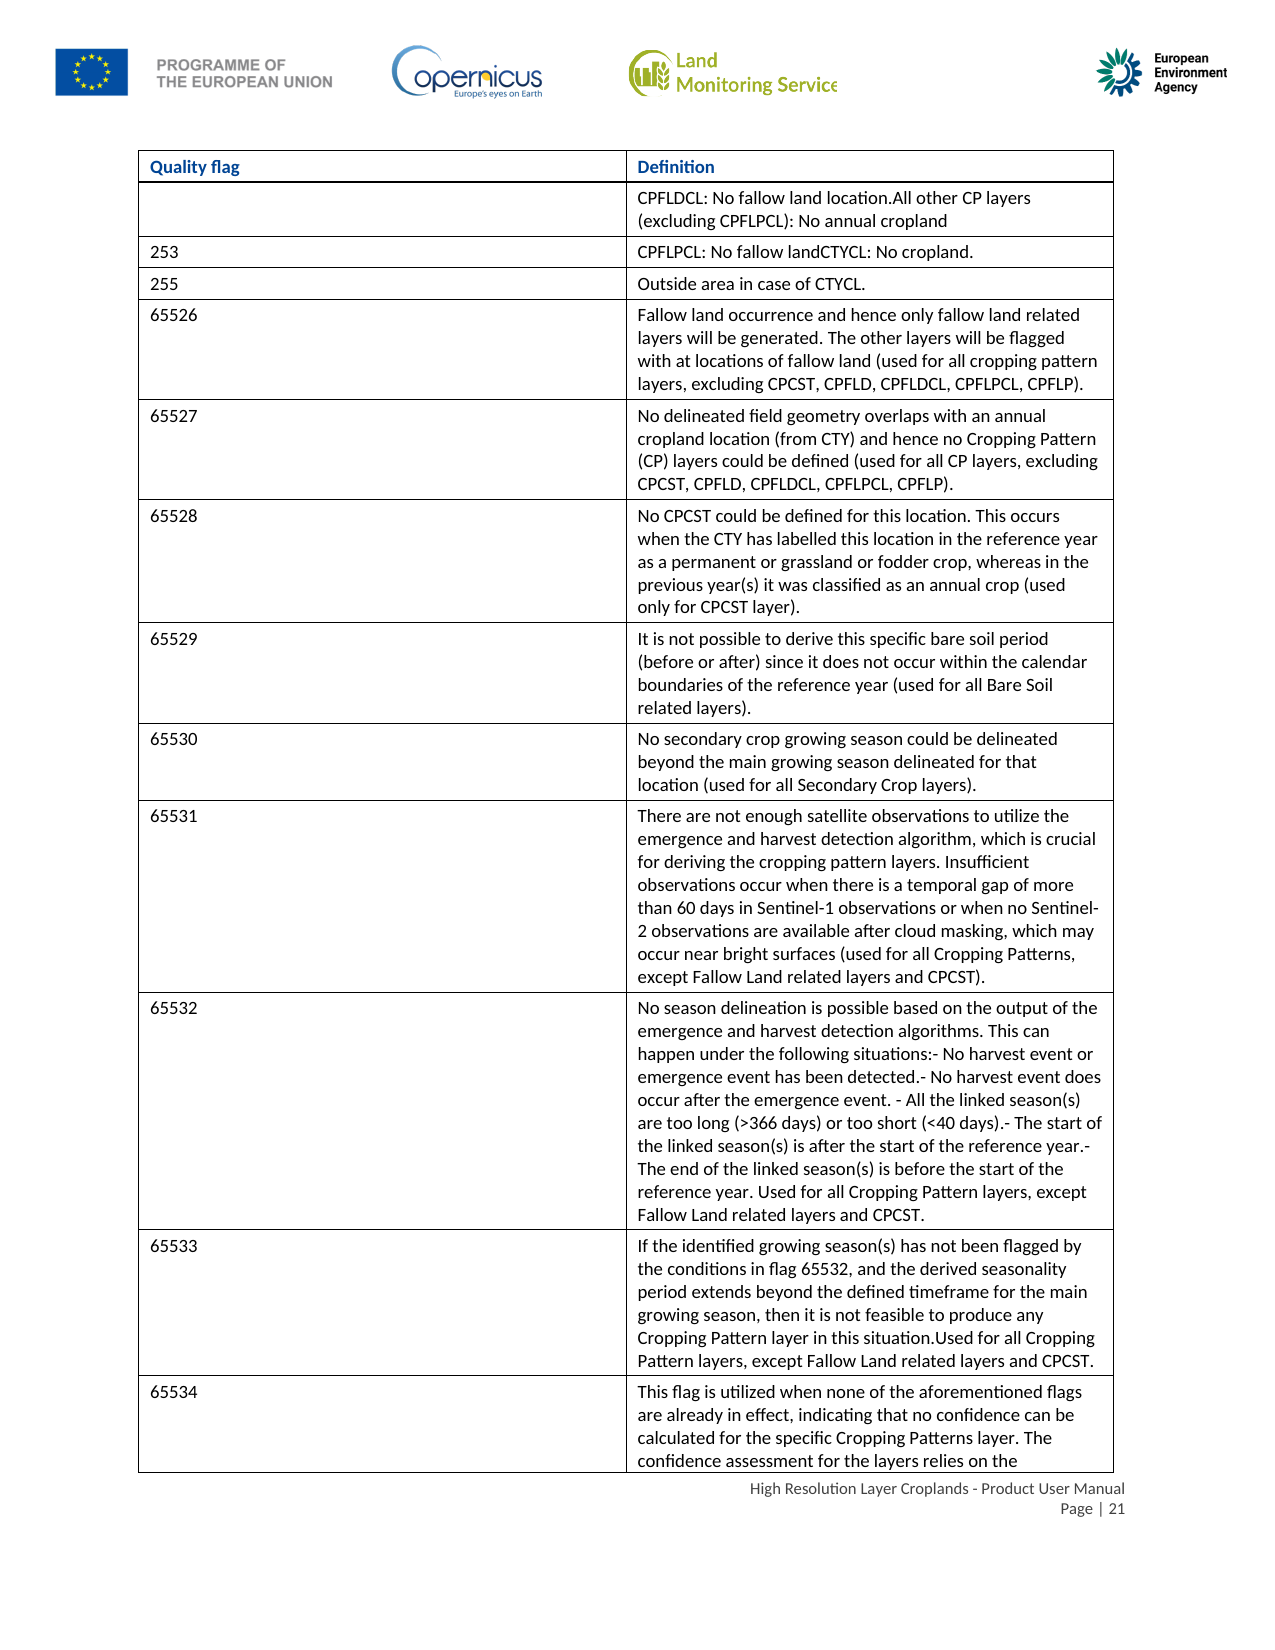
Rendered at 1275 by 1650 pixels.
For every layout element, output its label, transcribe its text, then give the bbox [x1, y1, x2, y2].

table_cell Outside area in case of CTYCL. [627, 268, 1113, 299]
table_cell 253 [139, 237, 626, 267]
picture [628, 50, 837, 97]
table_cell Fallow land occurrence and hence only fallow land related layers will be generated. The other layers will be flagged with at locations of fallow land (used for all cropping pattern layers, excluding CPCST, CPFLD, CPFLDCL, CPFLPCL, CPFLP). [627, 300, 1113, 399]
table_cell 65528 [139, 500, 626, 622]
table_cell 255 [139, 268, 626, 299]
table_cell CPFLPCL: No fallow landCTYCL: No cropland. [627, 237, 1113, 267]
table_cell 65529 [139, 623, 626, 722]
table_cell 0 [139, 183, 626, 236]
table_cell If the identified growing season(s) has not been flagged by the conditions in flag 65532, and the derived seasonality period extends beyond the defined timeframe for the main growing season, then it is not feasible to produce any Cropping Pattern layer in this situation.Used for all Cropping Pattern layers, except Fallow Land related layers and CPCST. [627, 1230, 1113, 1375]
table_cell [627, 183, 1113, 236]
table_cell 65527 [139, 400, 626, 499]
picture [371, 15, 560, 130]
table_cell 65534 [139, 1376, 626, 1472]
table_header Quality flag [139, 151, 626, 181]
table_cell No season delineation is possible based on the output of the emergence and harvest detection algorithms. This can happen under the following situations:- No harvest event or emergence event has been detected.- No harvest event does occur after the emergence event. - All the linked season(s) are too long (>366 days) or too short (<40 days).- The start of the linked season(s) is after the start of the reference year.- The end of the linked season(s) is before the start of the reference year. Used for all Cropping Pattern layers, except Fallow Land related layers and CPCST. [627, 993, 1113, 1229]
table_cell 65526 [139, 300, 626, 399]
table_cell 65533 [139, 1230, 626, 1375]
table_cell No delineated field geometry overlaps with an annual cropland location (from CTY) and hence no Cropping Pattern (CP) layers could be defined (used for all CP layers, excluding CPCST, CPFLD, CPFLDCL, CPFLPCL, CPFLP). [627, 400, 1113, 499]
table_cell 65532 [139, 993, 626, 1229]
picture [29, 21, 351, 124]
table_cell No secondary crop growing season could be delineated beyond the main growing season delineated for that location (used for all Secondary Crop layers). [627, 724, 1113, 800]
table_cell 65531 [139, 801, 626, 992]
table_header Definition [627, 151, 1113, 181]
table_cell No CPCST could be defined for this location. This occurs when the CTY has labelled this location in the reference year as a permanent or grassland or fodder crop, whereas in the previous year(s) it was classified as an annual crop (used only for CPCST layer). [627, 500, 1113, 622]
table_cell It is not possible to derive this specific bare soil period (before or after) since it does not occur within the calendar boundaries of the reference year (used for all Bare Soil related layers). [627, 623, 1113, 722]
table_cell 65530 [139, 724, 626, 800]
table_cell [627, 1376, 1113, 1472]
table_cell There are not enough satellite observations to utilize the emergence and harvest detection algorithm, which is crucial for deriving the cropping pattern layers. Insufficient observations occur when there is a temporal gap of more than 60 days in Sentinel-1 observations or when no Sentinel-2 observations are available after cloud masking, which may occur near bright surfaces (used for all Cropping Patterns, except Fallow Land related layers and CPCST). [627, 801, 1113, 992]
picture [1094, 46, 1228, 97]
